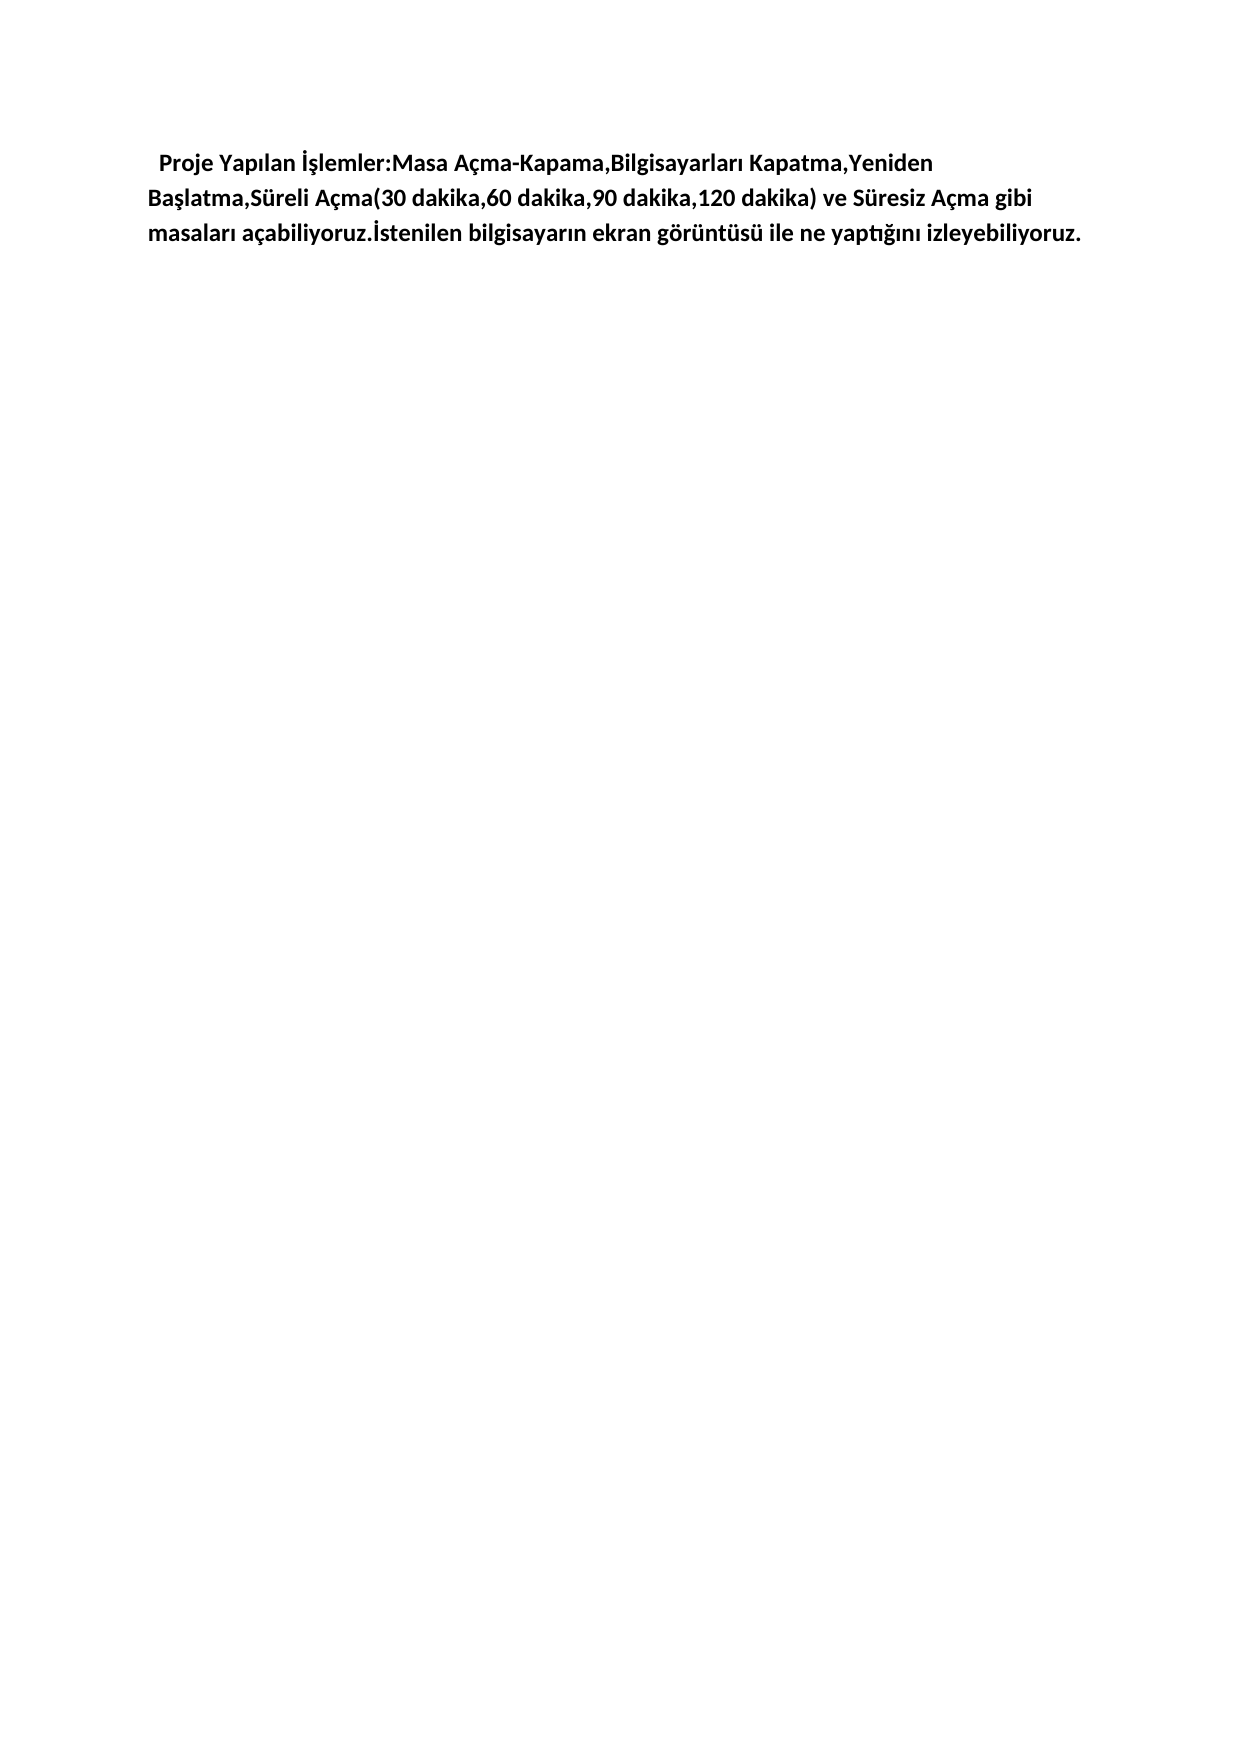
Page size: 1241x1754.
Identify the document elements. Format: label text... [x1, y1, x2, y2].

text Proje Yapılan İşlemler:Masa Açma-Kapama,Bilgisayarları Kapatma,Yeniden Başlatma,Süreli Açma(30 dakika,60 dakika,90 dakika,120 dakika) ve Süresiz Açma gibi masaları açabiliyoruz.İstenilen bilgisayarın ekran görüntüsü ile ne yaptığını izleyebiliyoruz. [148, 148, 1093, 248]
